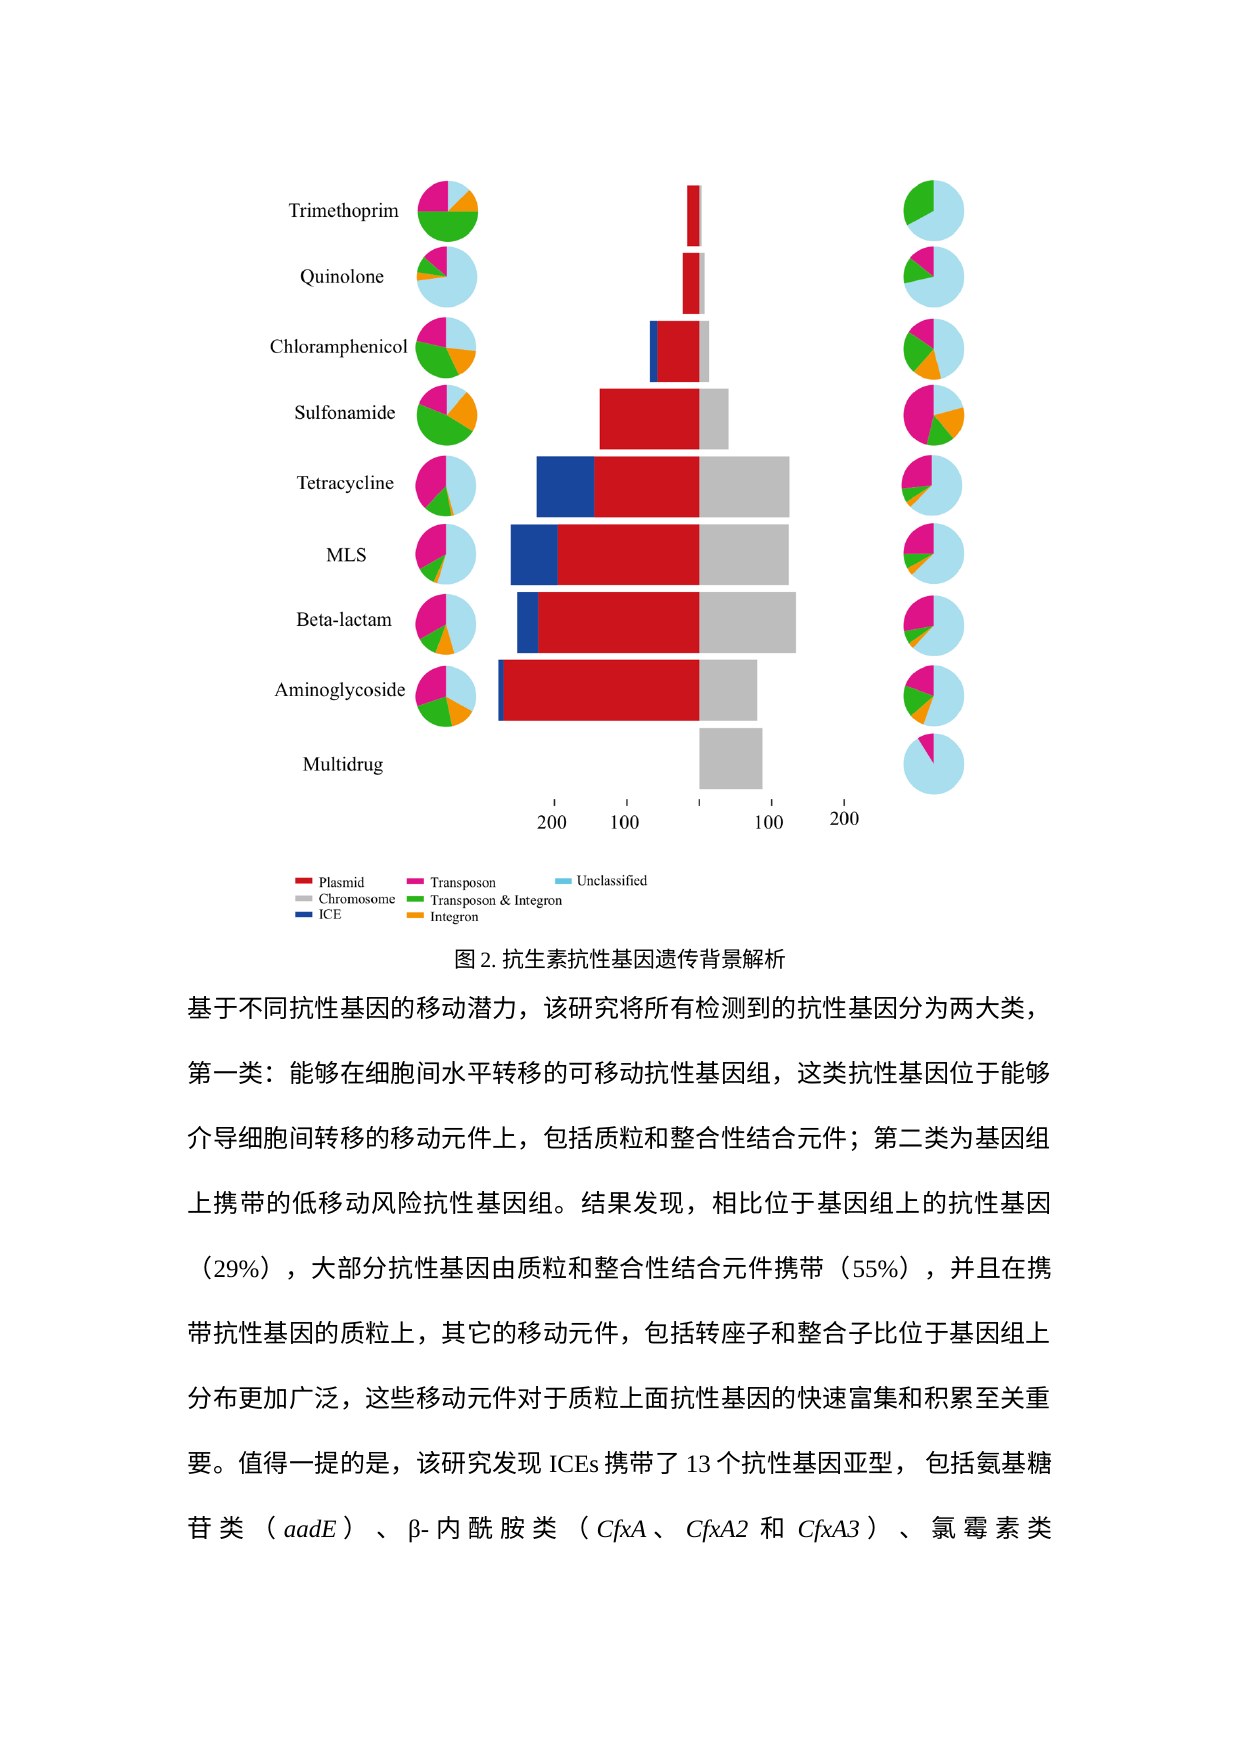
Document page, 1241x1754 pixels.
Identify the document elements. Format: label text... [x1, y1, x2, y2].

picture [258, 162, 982, 931]
text 图2. 抗生素抗性基因遗传背景解析 [187, 942, 1053, 974]
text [187, 974, 1053, 1559]
